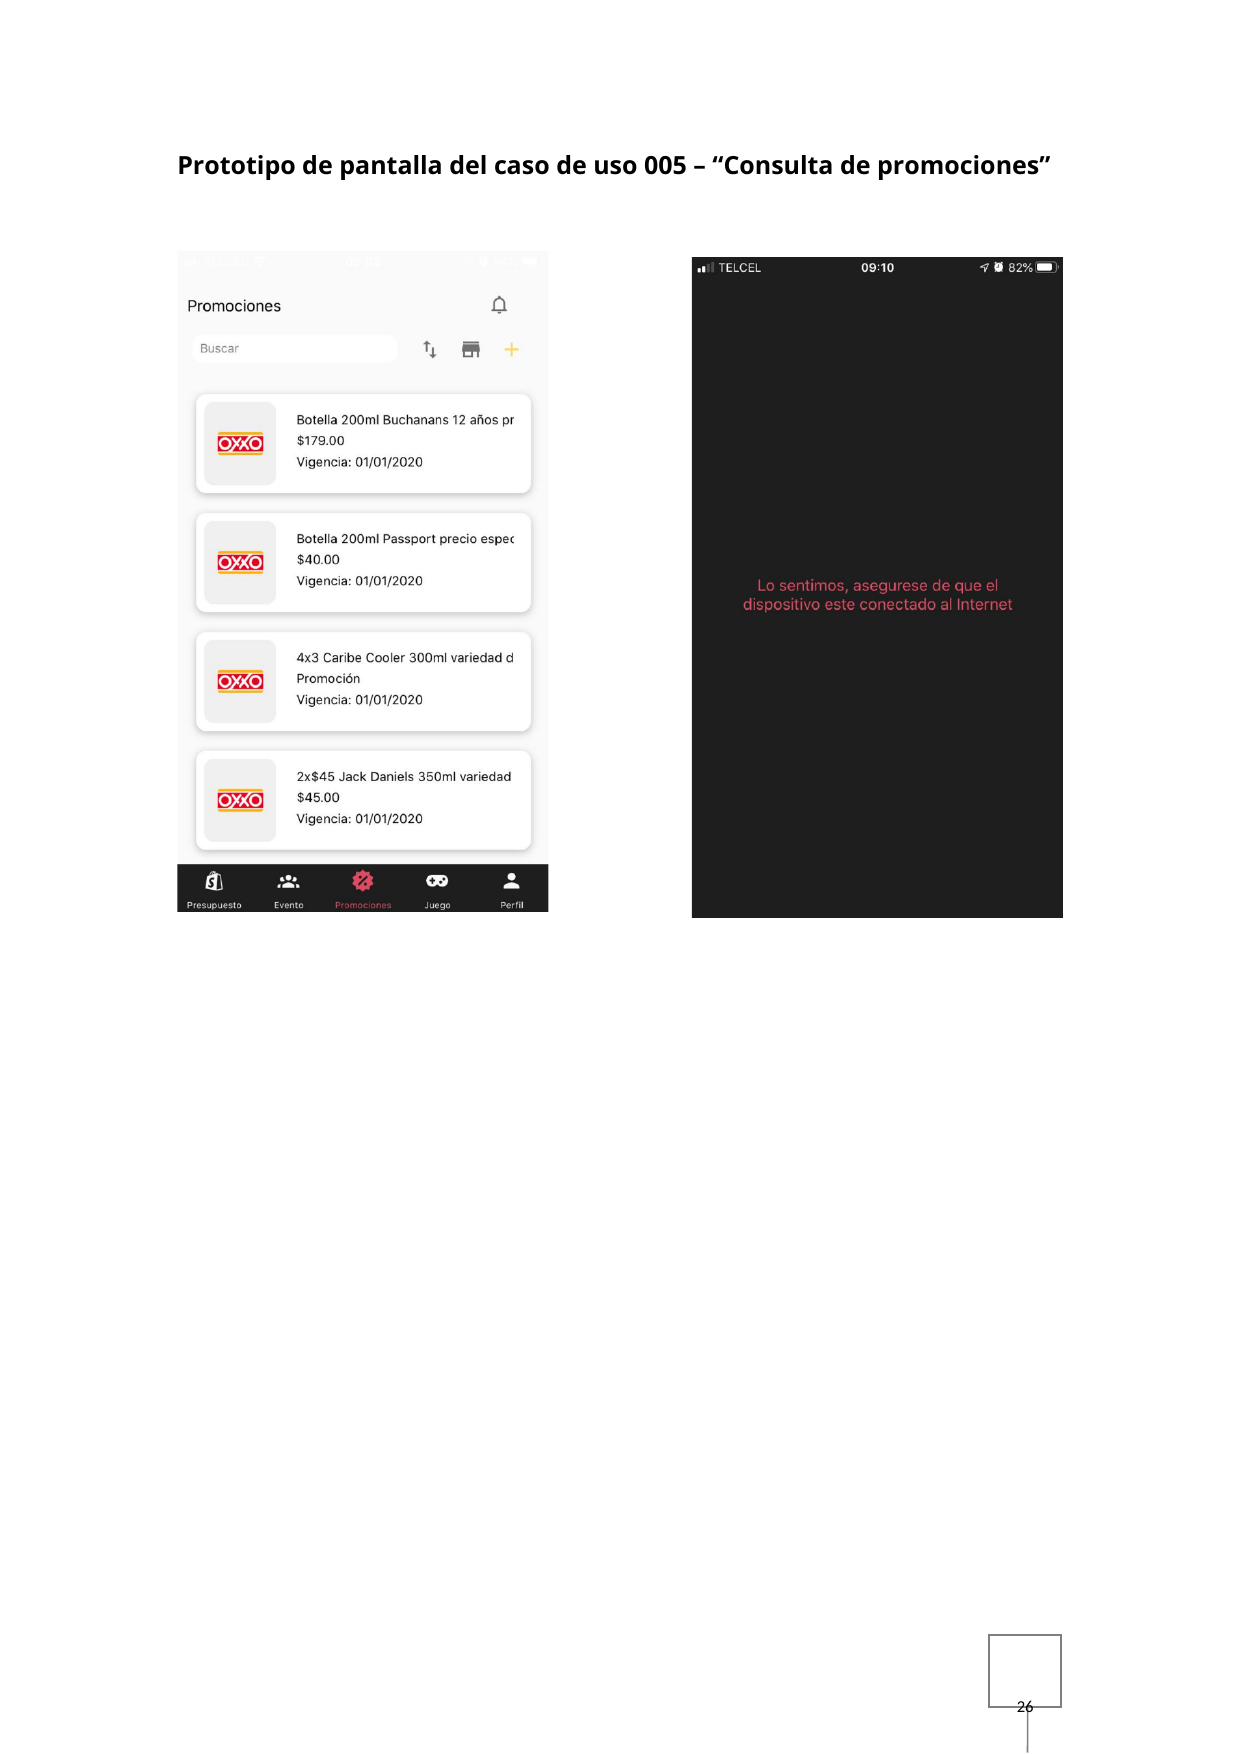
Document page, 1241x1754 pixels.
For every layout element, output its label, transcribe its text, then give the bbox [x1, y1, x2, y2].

text Prototipo de pantalla del caso de uso 005 – “Consulta de promociones” [177, 148, 1063, 182]
picture [177, 251, 549, 912]
picture [691, 257, 1063, 918]
